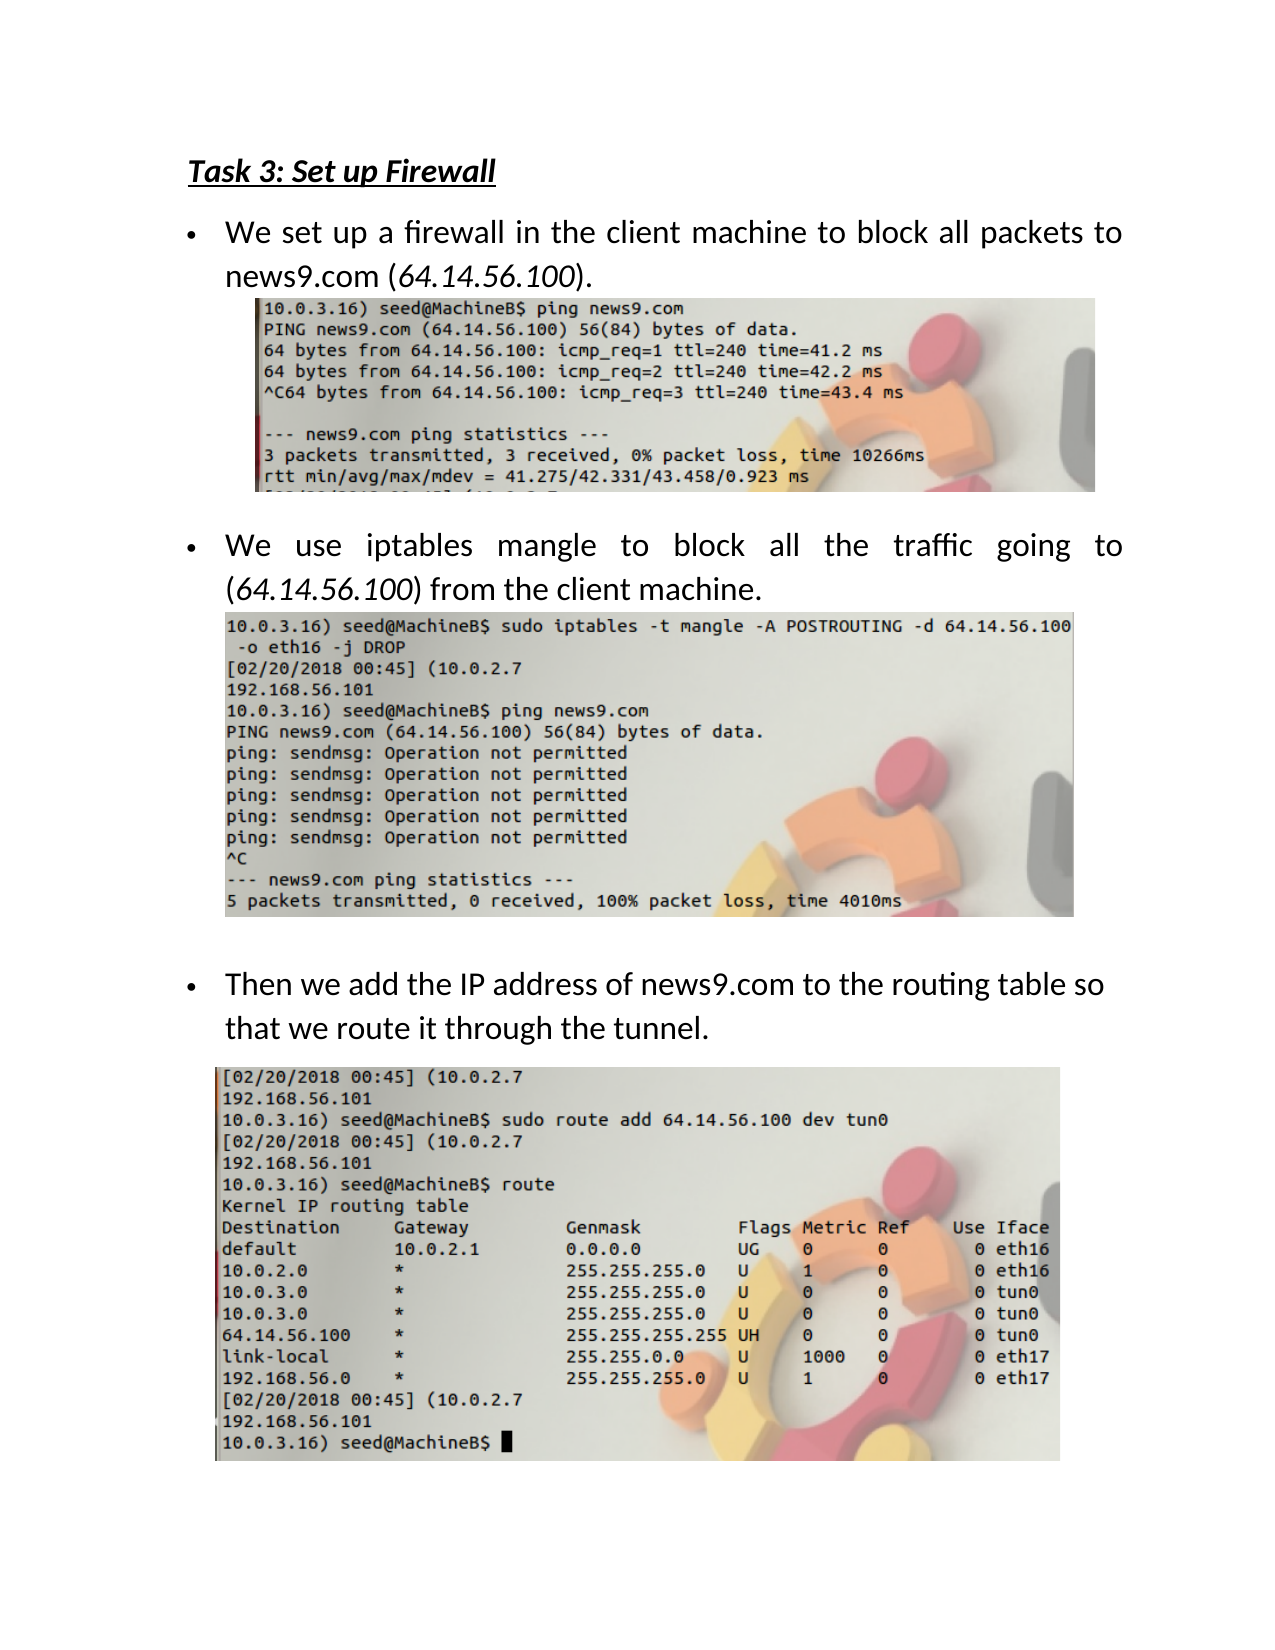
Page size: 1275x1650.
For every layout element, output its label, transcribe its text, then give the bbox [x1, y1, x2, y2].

text Task 3: Set up Firewall [187, 150, 1125, 191]
list Then we add the IP address of news9.com to the routing table so that we route it through the tunnel. [187, 963, 1125, 1047]
list We set up a firewall in the client machine to block all packets to news9.com (64.14.56.100). [187, 211, 1125, 295]
list We use iptables mangle to block all the traffic going to (64.14.56.100) from the client machine. [187, 524, 1125, 609]
picture [255, 298, 1096, 492]
picture [215, 1067, 1060, 1461]
picture [225, 612, 1077, 917]
